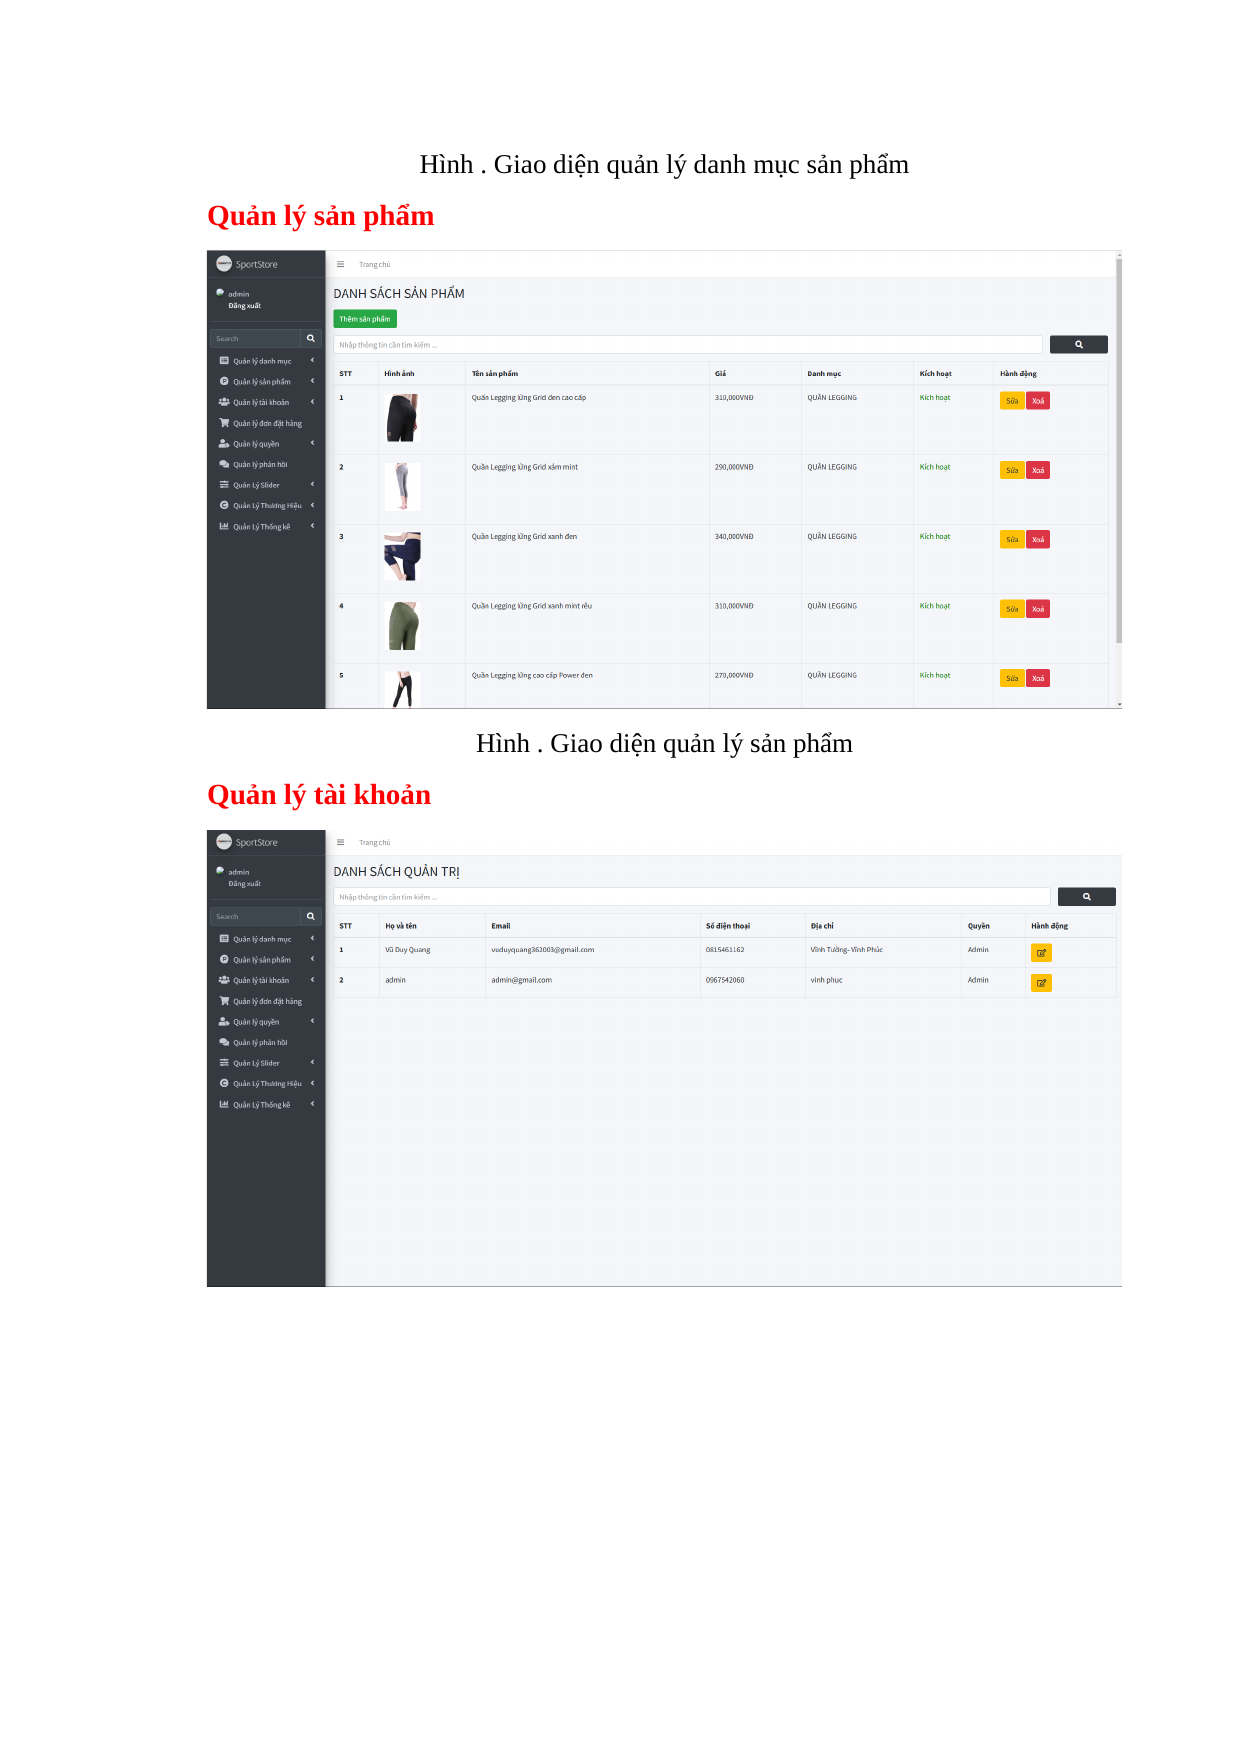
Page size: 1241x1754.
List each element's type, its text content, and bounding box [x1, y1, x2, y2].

picture [206, 830, 1123, 1287]
picture [206, 250, 1123, 709]
text Quản lý tài khoản [207, 777, 1122, 811]
text Hình . Giao diện quản lý danh mục sản phẩm [207, 148, 1122, 179]
text Quản lý sản phẩm [207, 198, 1122, 231]
text Hình . Giao diện quản lý sản phẩm [207, 727, 1122, 758]
